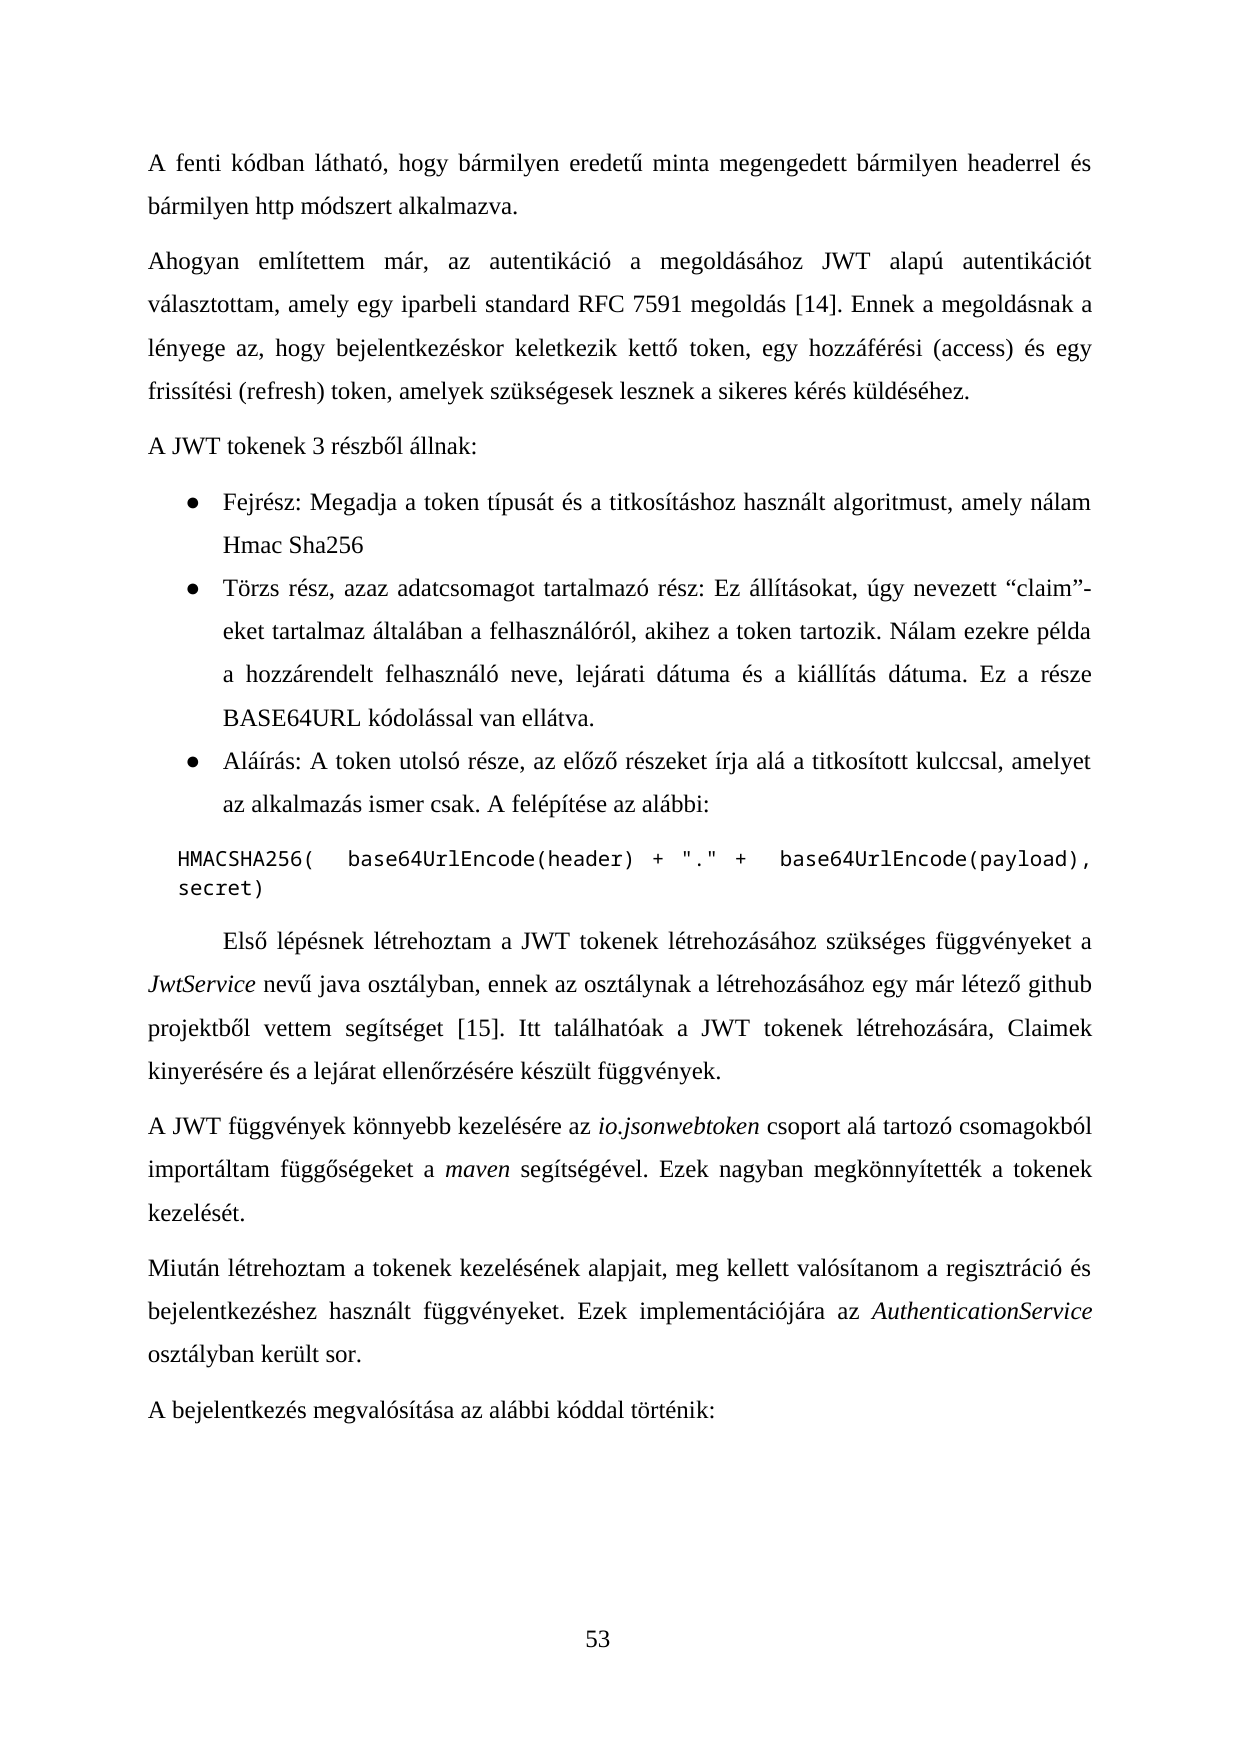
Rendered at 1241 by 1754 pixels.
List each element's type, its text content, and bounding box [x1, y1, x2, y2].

text A fenti kódban látható, hogy bármilyen eredetű minta megengedett bármilyen headerrel és bármilyen http módszert alkalmazva. [148, 148, 1092, 219]
list Fejrész: Megadja a token típusát és a titkosításhoz használt algoritmust, amely nálam Hmac Sha256 [185, 487, 1092, 559]
text A bejelentkezés megvalósítása az alábbi kóddal történik: [148, 1395, 1092, 1424]
text Miután létrehoztam a tokenek kezelésének alapjait, meg kellett valósítanom a regisztráció és bejelentkezéshez használt függvényeket. Ezek implementációjára az AuthenticationService osztályban került sor. [148, 1253, 1092, 1368]
text A JWT tokenek 3 részből állnak: [148, 431, 1092, 460]
text Első lépésnek létrehoztam a JWT tokenek létrehozásához szükséges függvényeket a JwtService nevű java osztályban, ennek az osztálynak a létrehozásához egy már létező github projektből vettem segítséget. Itt találhatóak a JWT tokenek létrehozására, Claimek kinyerésére és a lejárat ellenőrzésére készült függvények. [148, 926, 1092, 1084]
text Ahogyan említettem már, az autentikáció a megoldásához JWT alapú autentikációt választottam, amely egy iparbeli standard RFC 7591 megoldás . Ennek a megoldásnak a lényege az, hogy bejelentkezéskor keletkezik kettő token, egy hozzáférési (access) és egy frissítési (refresh) token, amelyek szükségesek lesznek a sikeres kérés küldéséhez. [148, 246, 1092, 404]
text A JWT függvények könnyebb kezelésére az io.jsonwebtoken csoport alá tartozó csomagokból importáltam függőségeket a maven segítségével. Ezek nagyban megkönnyítették a tokenek kezelését. [148, 1111, 1092, 1226]
list Aláírás: A token utolsó része, az előző részeket írja alá a titkosított kulccsal, amelyet az alkalmazás ismer csak. A felépítése az alábbi: [185, 746, 1092, 818]
list Törzs rész, azaz adatcsomagot tartalmazó rész: Ez állításokat, úgy nevezett “claim”-eket tartalmaz általában a felhasználóról, akihez a token tartozik. Nálam ezekre példa a hozzárendelt felhasználó neve, lejárati dátuma és a kiállítás dátuma. Ez a része BASE64URL kódolással van ellátva. [185, 573, 1092, 731]
text HMACSHA256( base64UrlEncode(header) + "." + base64UrlEncode(payload), secret) [177, 844, 1092, 901]
